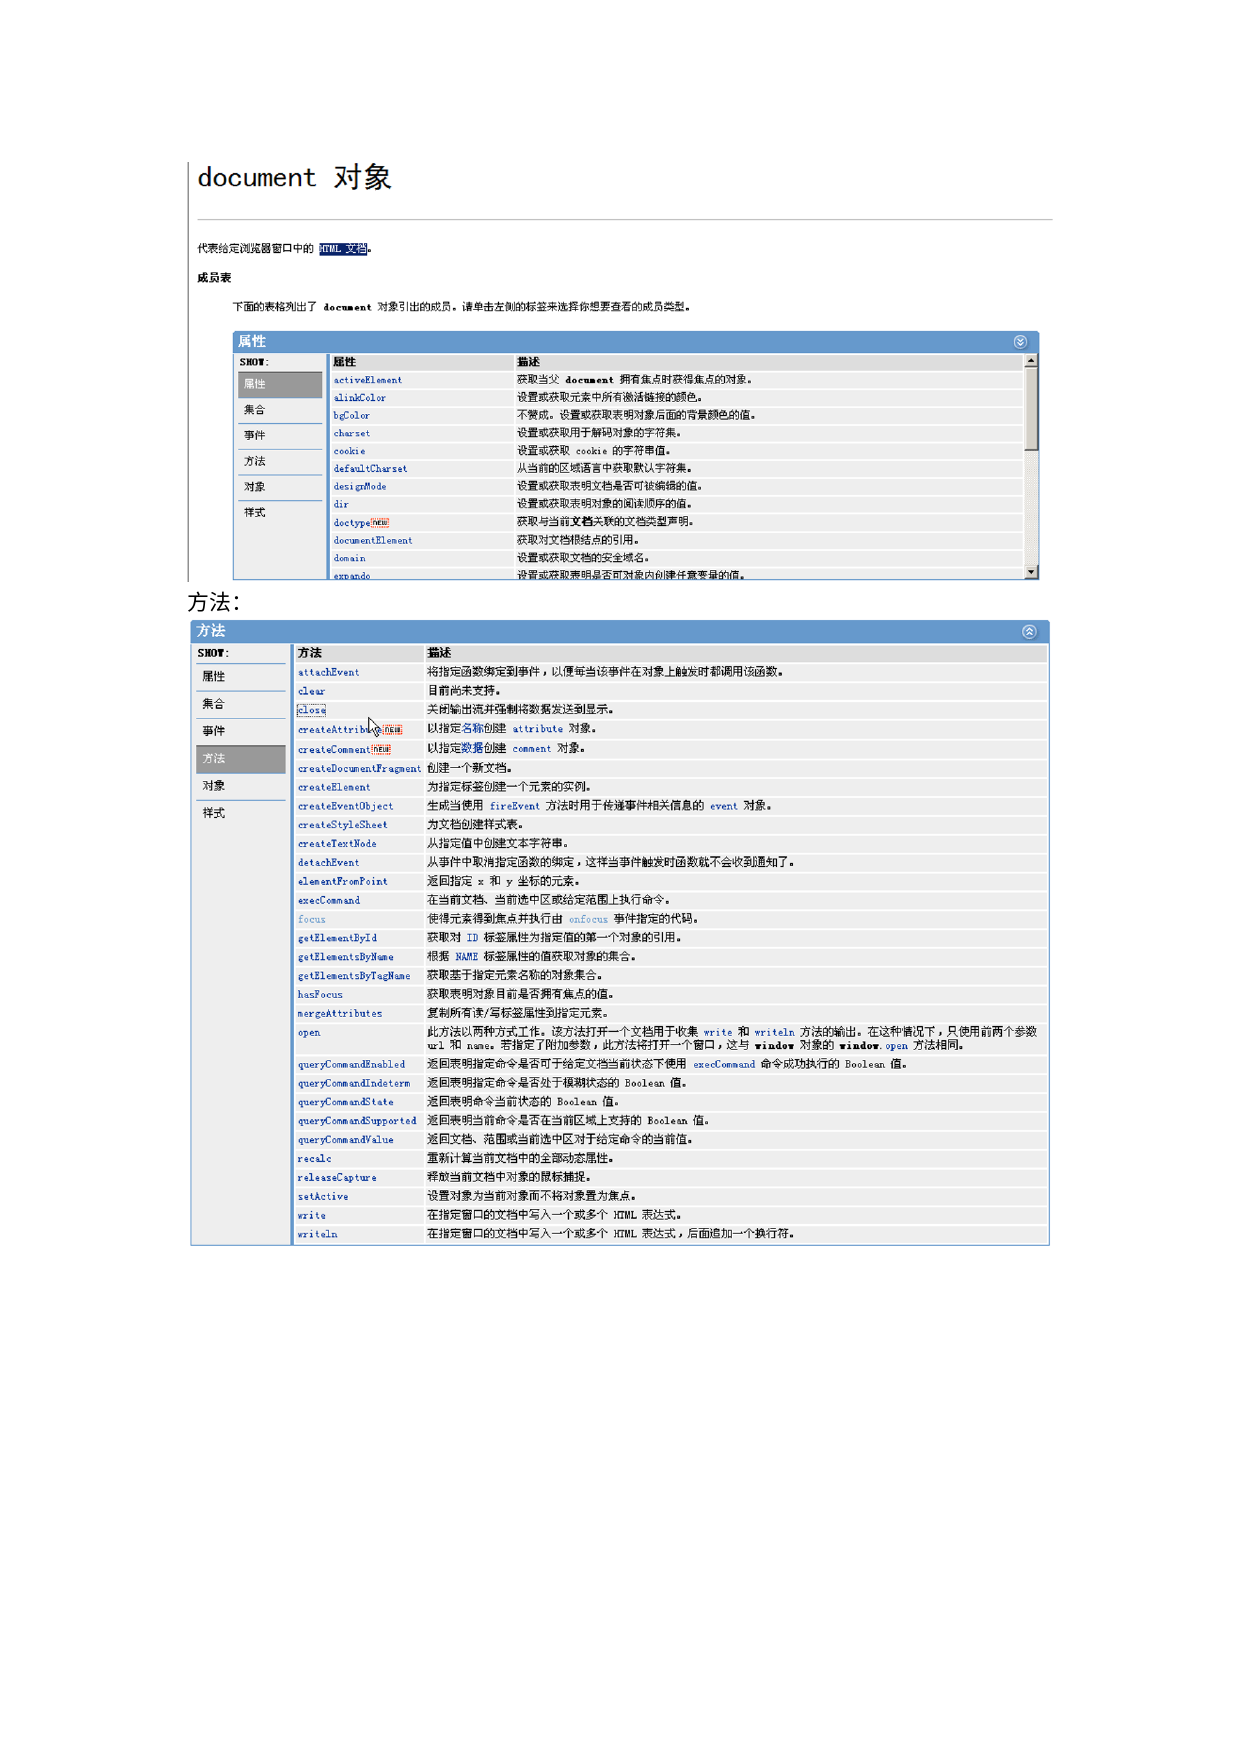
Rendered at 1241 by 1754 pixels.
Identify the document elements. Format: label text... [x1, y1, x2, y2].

picture [187, 617, 1053, 1247]
picture [187, 162, 1053, 582]
text 方法： [187, 584, 1053, 617]
